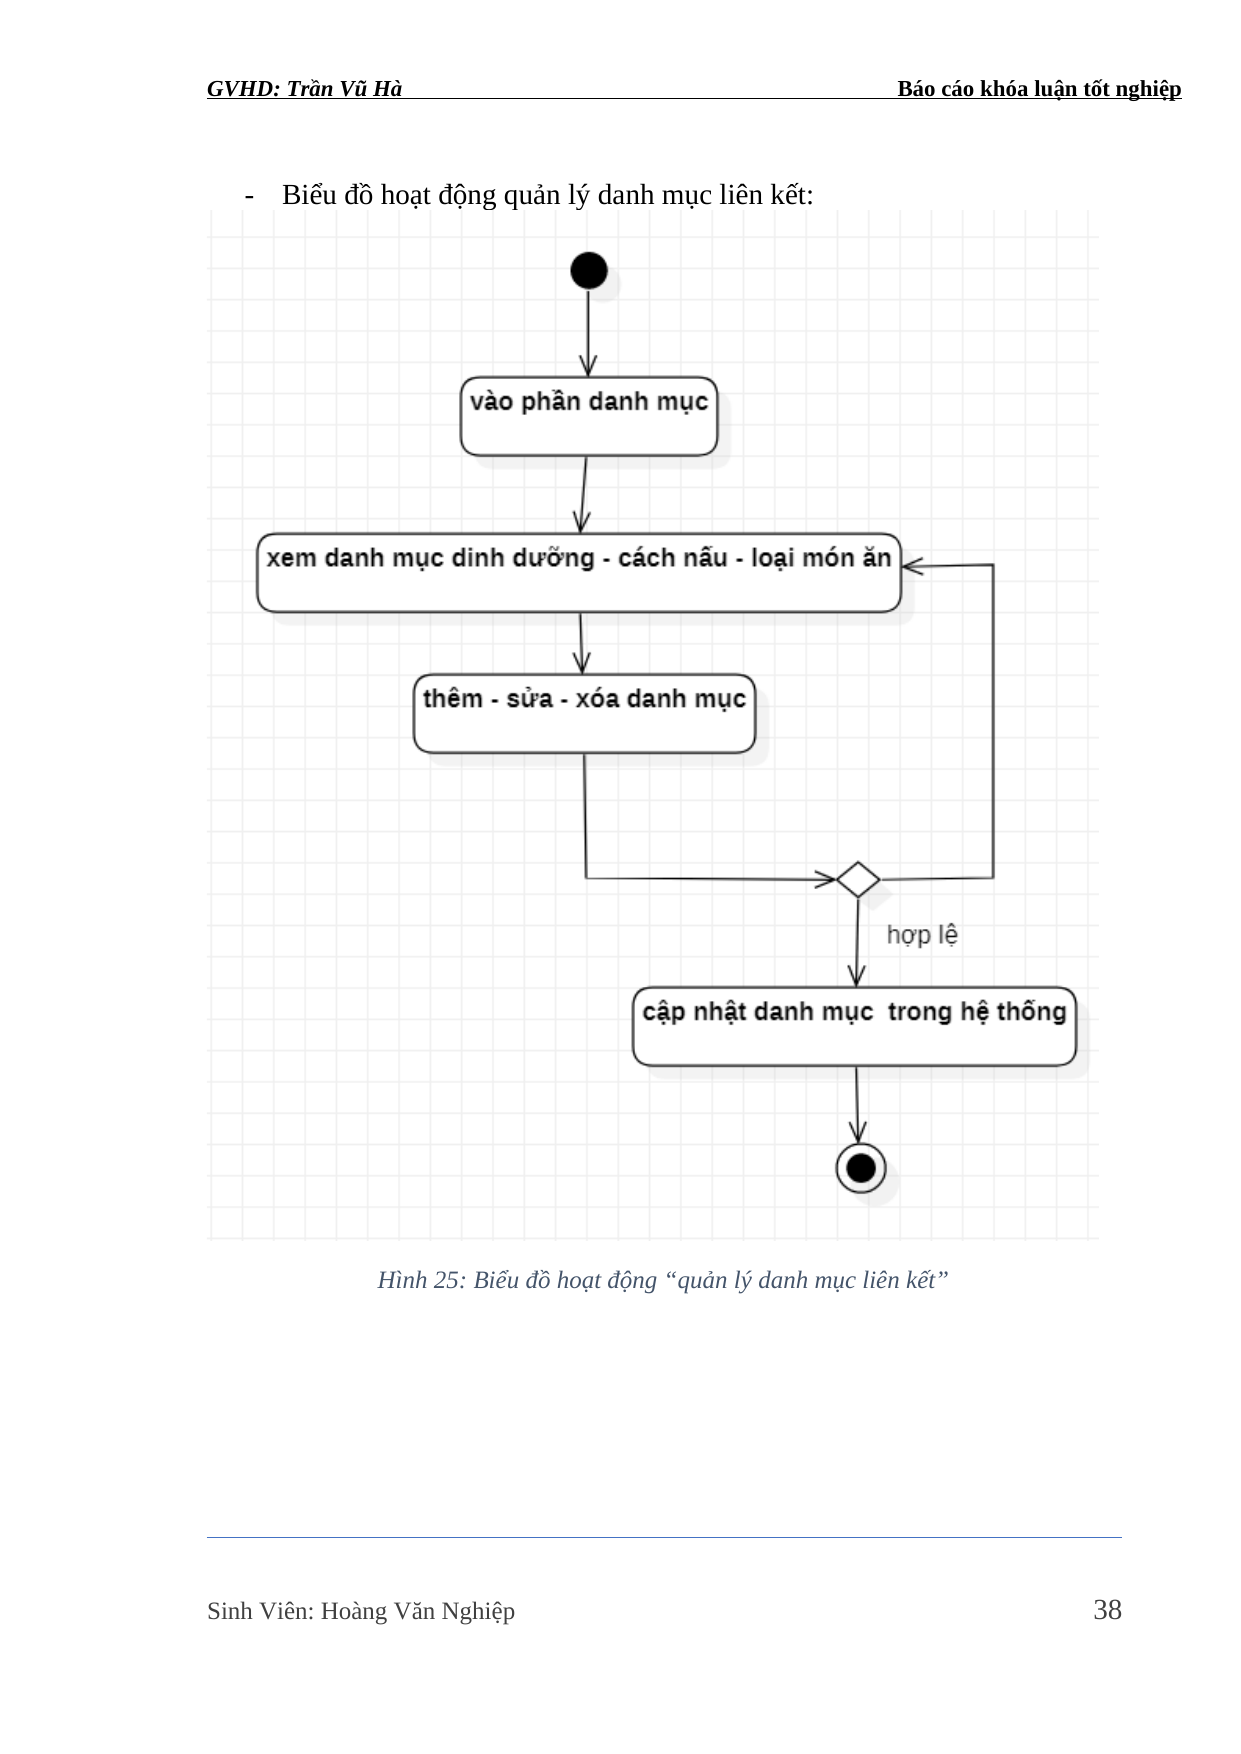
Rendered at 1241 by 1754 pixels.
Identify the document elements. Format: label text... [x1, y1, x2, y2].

list Biểu đồ hoạt động quản lý danh mục liên kết: [244, 177, 1122, 211]
picture [206, 210, 1099, 1241]
text Hình 25: Biểu đồ hoạt động “quản lý danh mục liên kết” [207, 1266, 1122, 1294]
